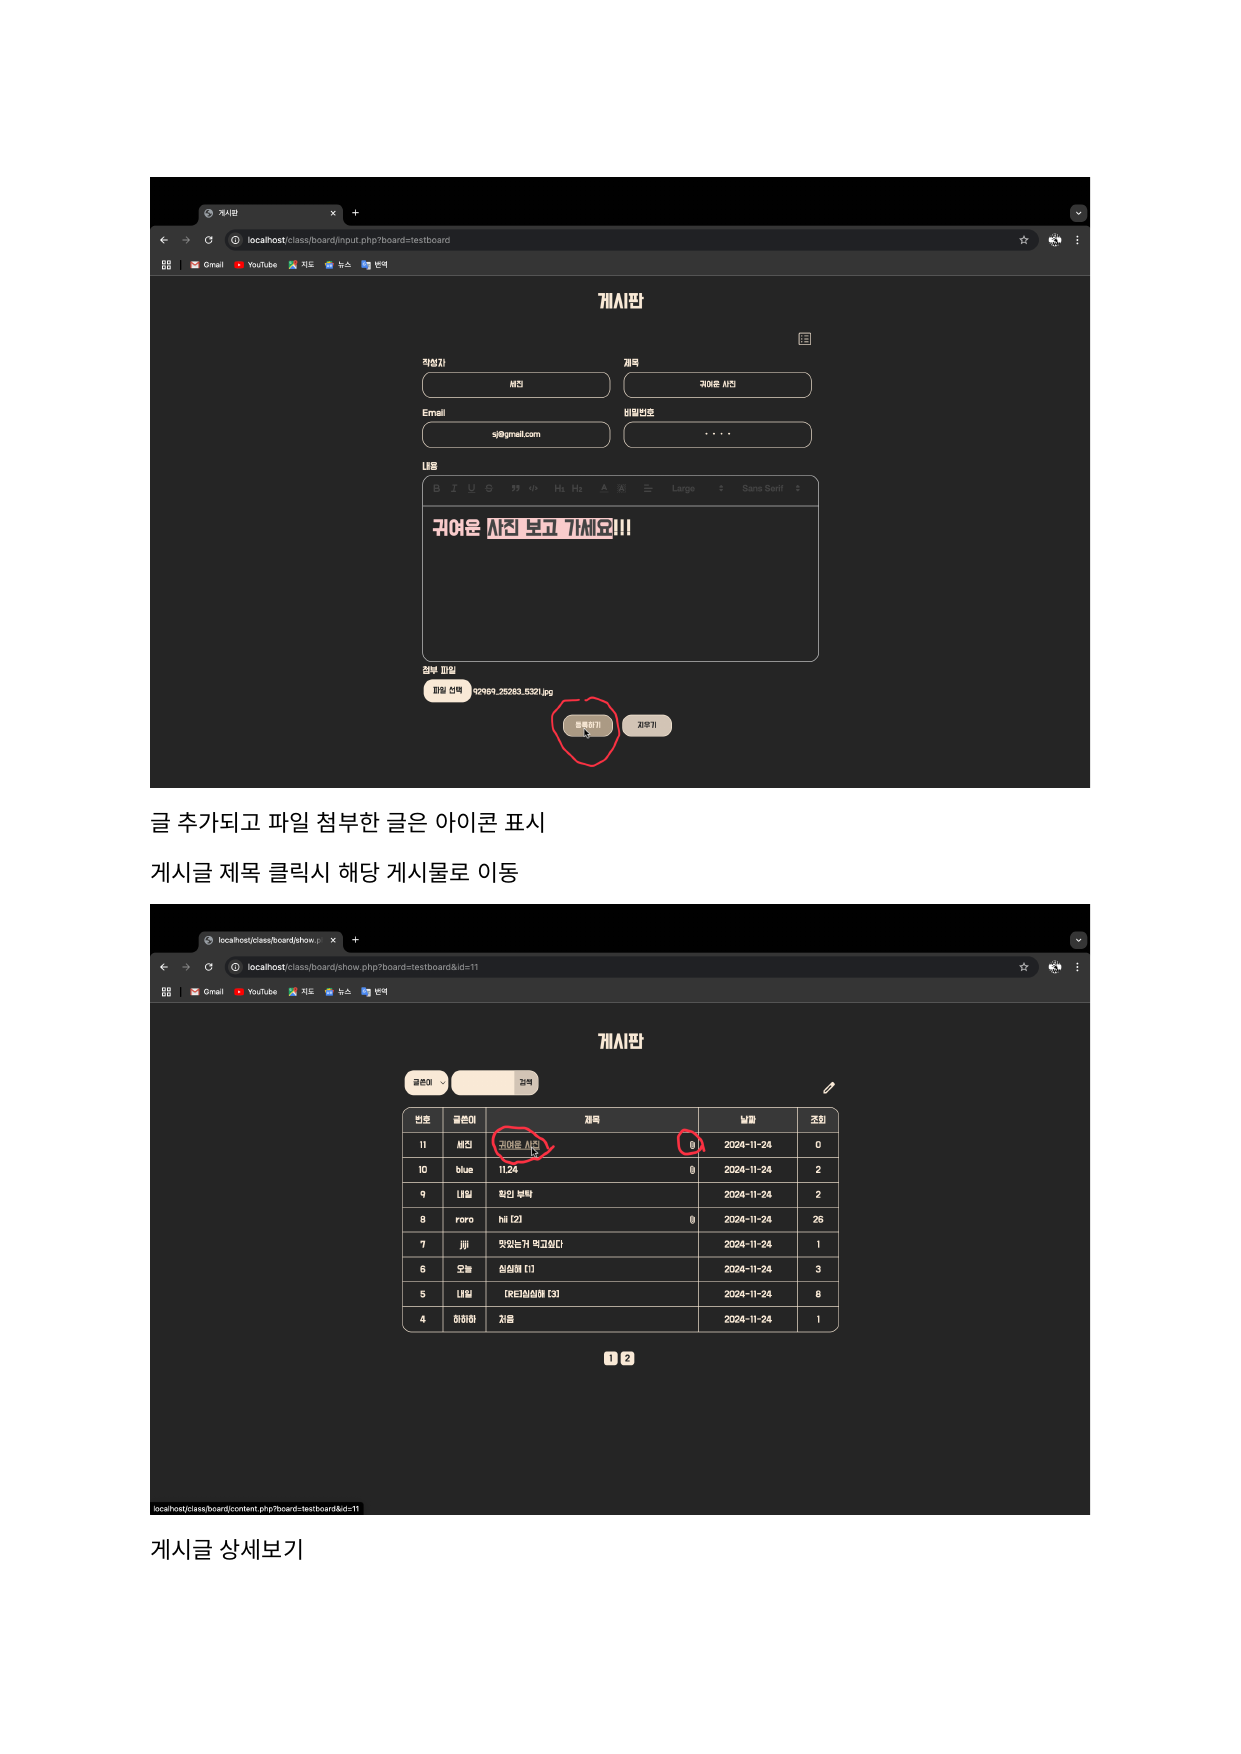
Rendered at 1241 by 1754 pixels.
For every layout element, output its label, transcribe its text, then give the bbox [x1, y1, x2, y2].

text 글 추가되고 파일 첨부한 글은 아이콘 표시 [150, 804, 1090, 838]
text 게시글 상세보기 [150, 1532, 1090, 1565]
text 게시글 제목 클릭시 해당 게시물로 이동 [150, 854, 1090, 888]
picture [150, 904, 1091, 1515]
picture [150, 177, 1091, 788]
